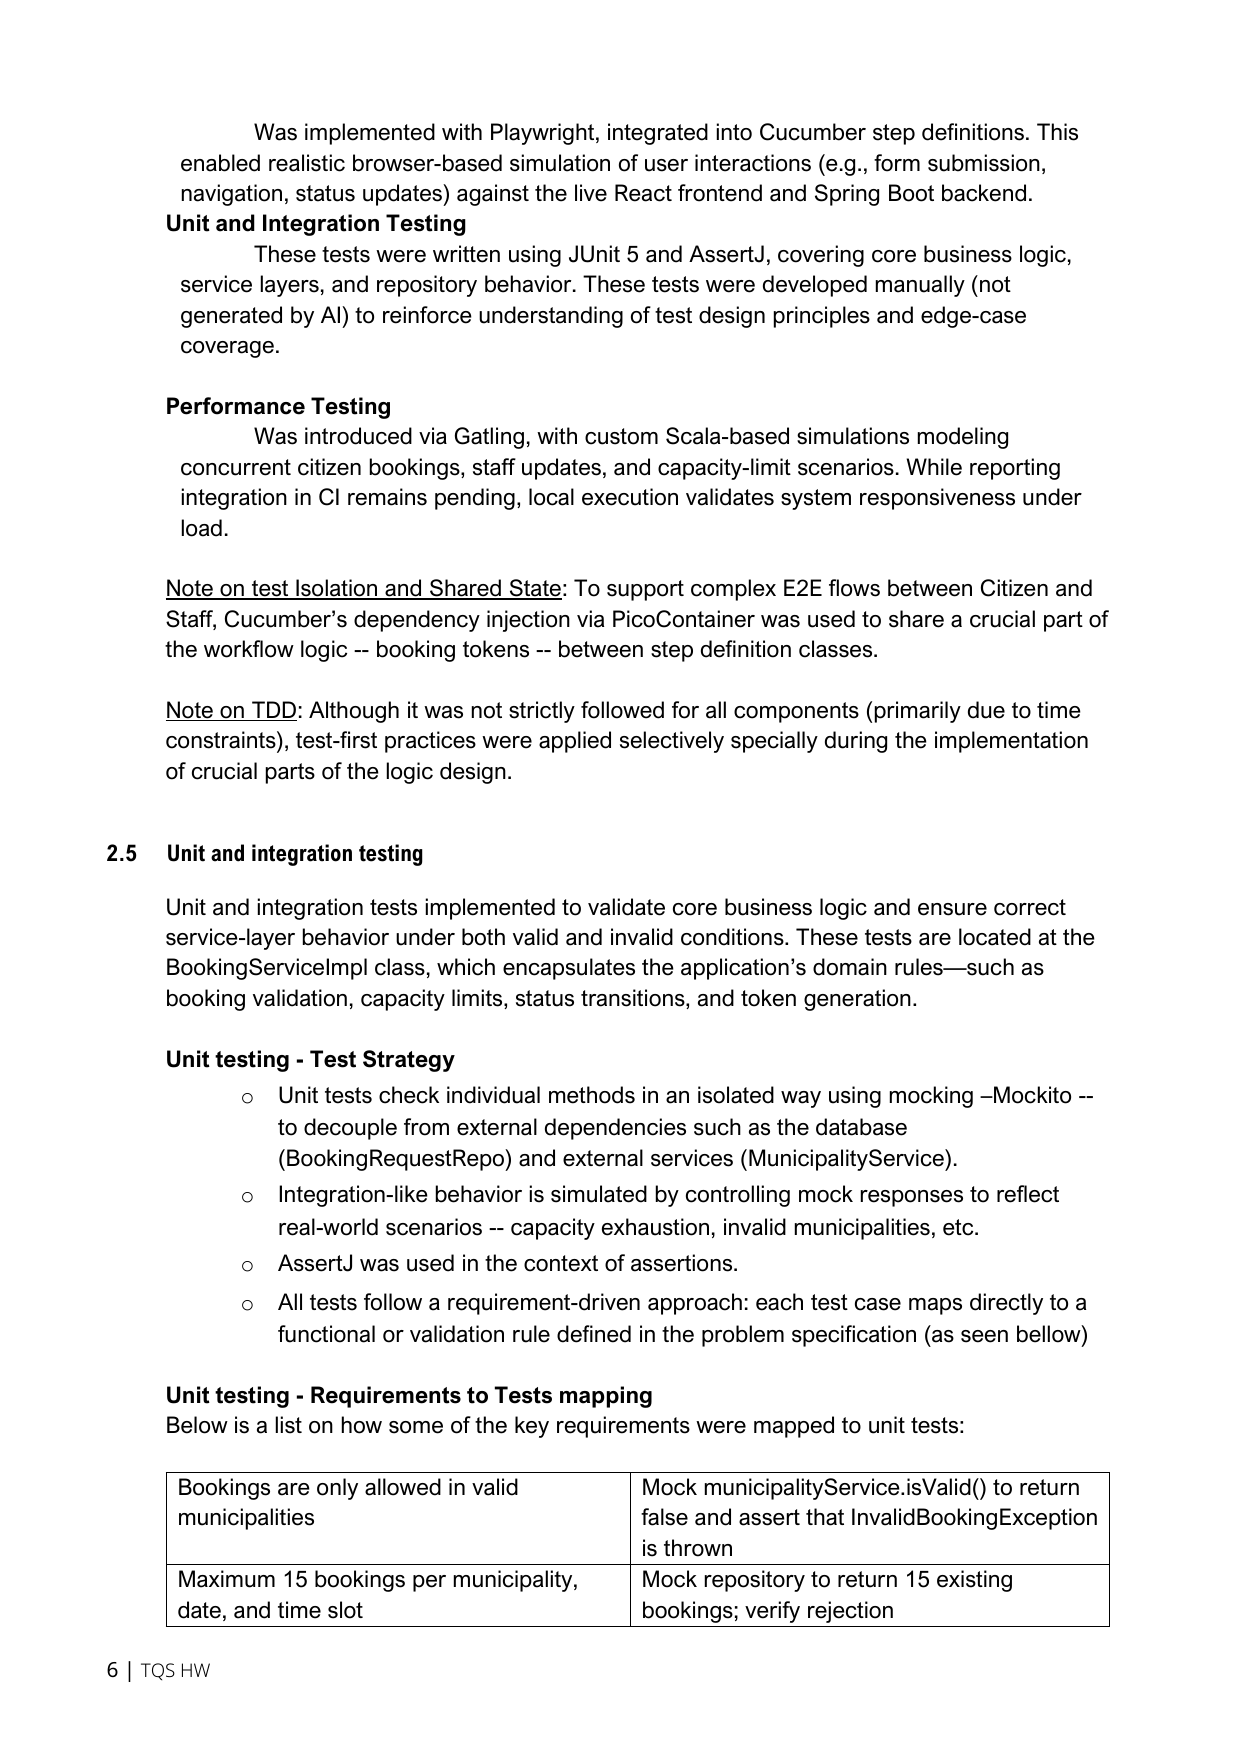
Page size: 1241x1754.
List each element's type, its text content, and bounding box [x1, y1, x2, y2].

text Unit and integration tests implemented to validate core business logic and ensure correct service-layer behavior under both valid and invalid conditions. These tests are located at the BookingServiceImpl class, which encapsulates the application’s domain rules—such as booking validation, capacity limits, status transitions, and token generation. [165, 892, 1110, 1011]
text Was introduced via Gatling, with custom Scala-based simulations modeling concurrent citizen bookings, staff updates, and capacity-limit scenarios. While reporting integration in CI remains pending, local execution validates system responsiveness under load. [180, 422, 1110, 541]
list AssertJ was used in the context of assertions. [240, 1249, 1110, 1278]
text Unit and Integration Testing [165, 209, 1110, 237]
text These tests were written using JUnit 5 and AssertJ, covering core business logic, service layers, and repository behavior. These tests were developed manually (not generated by AI) to reinforce understanding of test design principles and edge-case coverage. [180, 240, 1110, 359]
text Note on TDD: Although it was not strictly followed for all components (primarily due to time constraints), test-first practices were applied selectively specially during the implementation of crucial parts of the logic design. [165, 696, 1110, 784]
list Unit tests check individual methods in an isolated way using mocking –Mockito -- to decouple from external dependencies such as the database (BookingRequestRepo) and external services (MunicipalityService). [240, 1081, 1110, 1171]
text Below is a list on how some of the key requirements were mapped to unit tests: [165, 1411, 1110, 1439]
table_header Bookings are only allowed in valid municipalities [167, 1473, 630, 1564]
text Performance Testing [165, 392, 1110, 419]
text Was implemented with Playwright, integrated into Cucumber step definitions. This enabled realistic browser-based simulation of user interactions (e.g., form submission, navigation, status updates) against the live React frontend and Spring Boot backend. [180, 118, 1110, 207]
text Note on test Isolation and Shared State: To support complex E2E flows between Citizen and Staff, Cucumber’s dependency injection via PicoContainer was used to share a crucial part of the workflow logic -- booking tokens -- between step definition classes. [165, 574, 1110, 663]
table_header Mock municipalityService.isValid() to return false and assert that InvalidBookingException is thrown [631, 1473, 1109, 1564]
text Unit testing - Test Strategy [165, 1044, 1110, 1072]
subtitle Unit and integration testing [106, 837, 1110, 867]
table_cell Maximum 15 bookings per municipality, date, and time slot [167, 1565, 630, 1626]
table_cell Mock repository to return 15 existing bookings; verify rejection [631, 1565, 1109, 1626]
text Unit testing - Requirements to Tests mapping [165, 1381, 1110, 1408]
list Integration-like behavior is simulated by controlling mock responses to reflect real-world scenarios -- capacity exhaustion, invalid municipalities, etc. [240, 1180, 1110, 1240]
list All tests follow a requirement-driven approach: each test case maps directly to a functional or validation rule defined in the problem specification (as seen bellow) [240, 1288, 1110, 1347]
